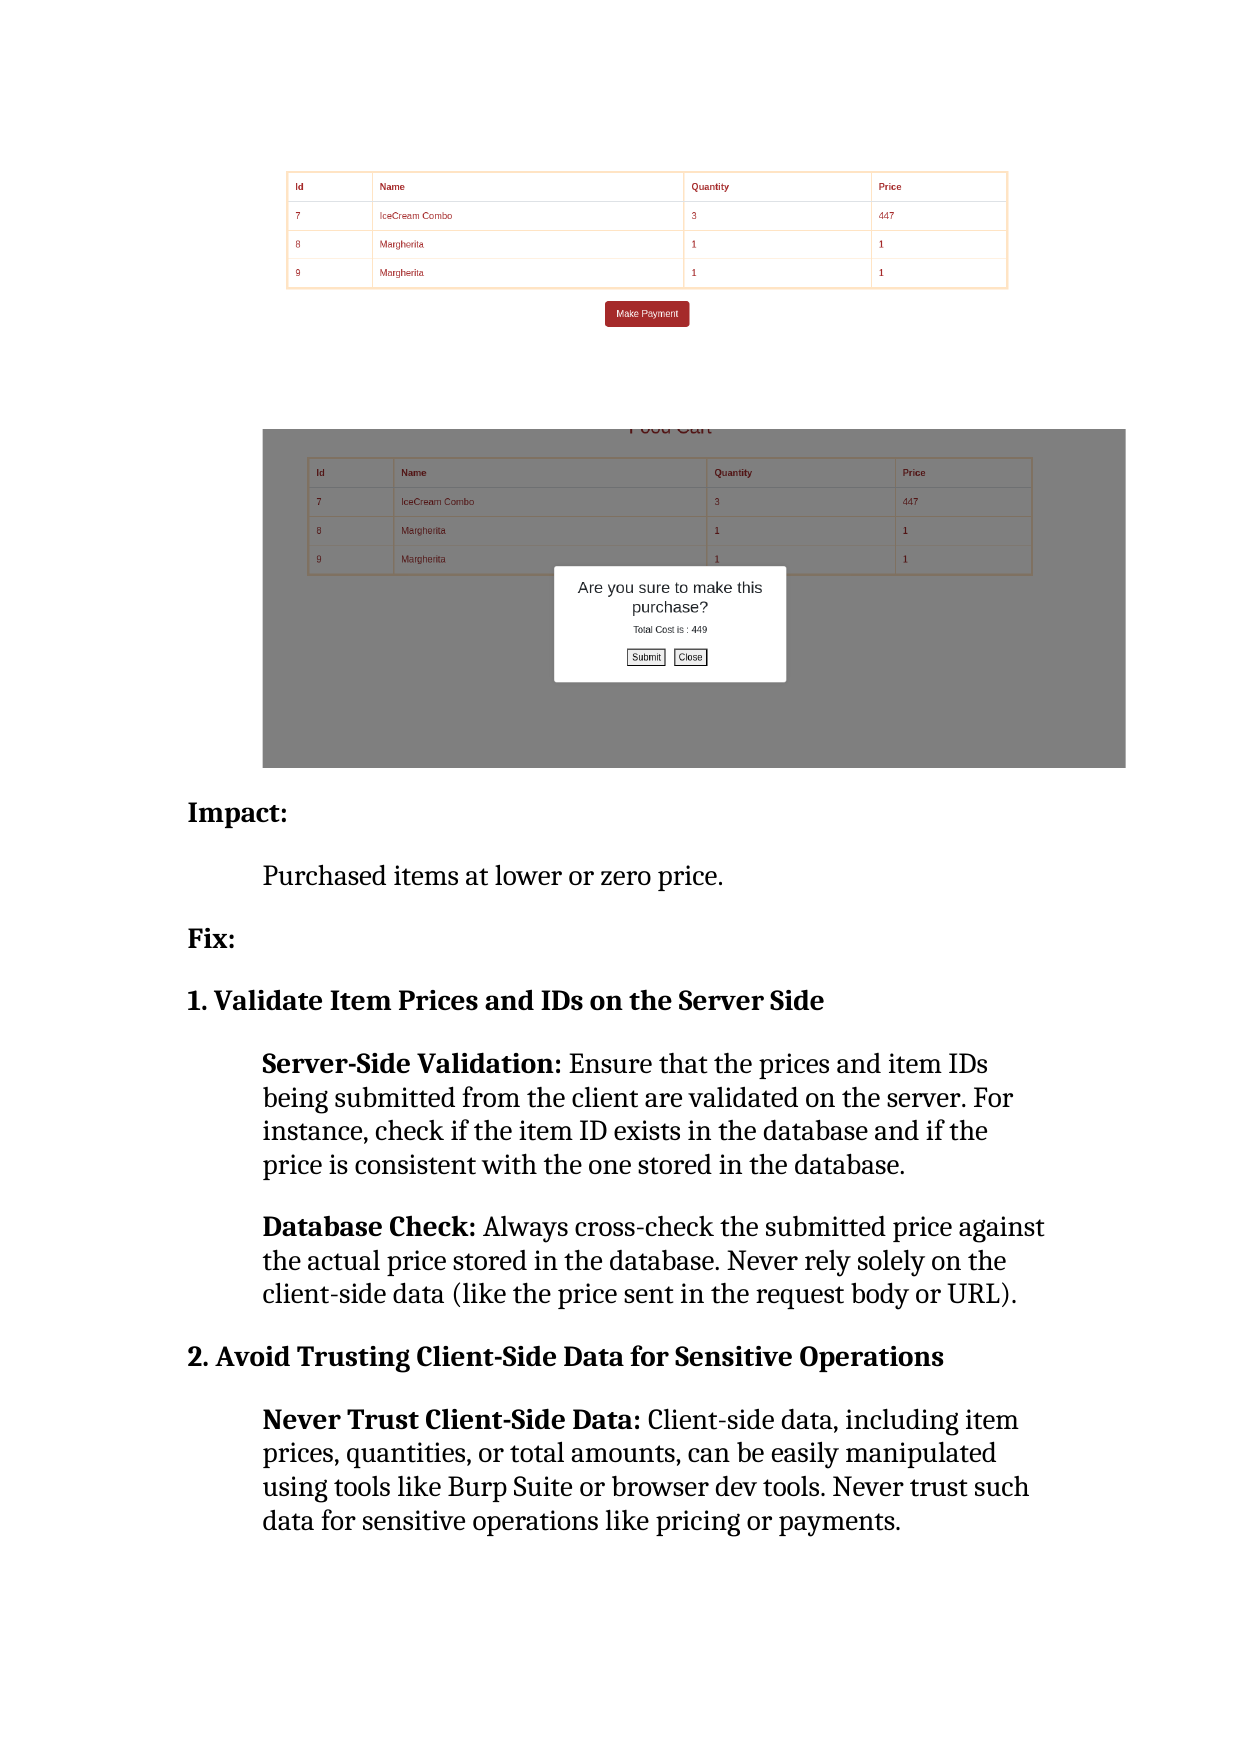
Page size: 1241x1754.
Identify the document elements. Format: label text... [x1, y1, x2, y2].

picture [262, 429, 1126, 768]
picture [262, 150, 1127, 401]
text Impact: [187, 796, 1053, 830]
text Fix: [187, 922, 1053, 955]
text 2. Avoid Trusting Client-Side Data for Sensitive Operations [187, 1340, 1053, 1374]
text Purchased items at lower or zero price. [262, 859, 1053, 893]
text 1. Validate Item Prices and IDs on the Server Side [187, 984, 1053, 1018]
text Never Trust Client-Side Data: Client-side data, including item prices, quantities, or total amounts, can be easily manipulated using tools like Burp Suite or browser dev tools. Never trust such data for sensitive operations like pricing or payments. [262, 1403, 1053, 1537]
text Database Check: Always cross-check the submitted price against the actual price stored in the database. Never rely solely on the client-side data (like the price sent in the request body or URL). [262, 1211, 1053, 1311]
text Server-Side Validation: Ensure that the prices and item IDs being submitted from the client are validated on the server. For instance, check if the item ID exists in the database and if the price is consistent with the one stored in the database. [262, 1047, 1053, 1181]
